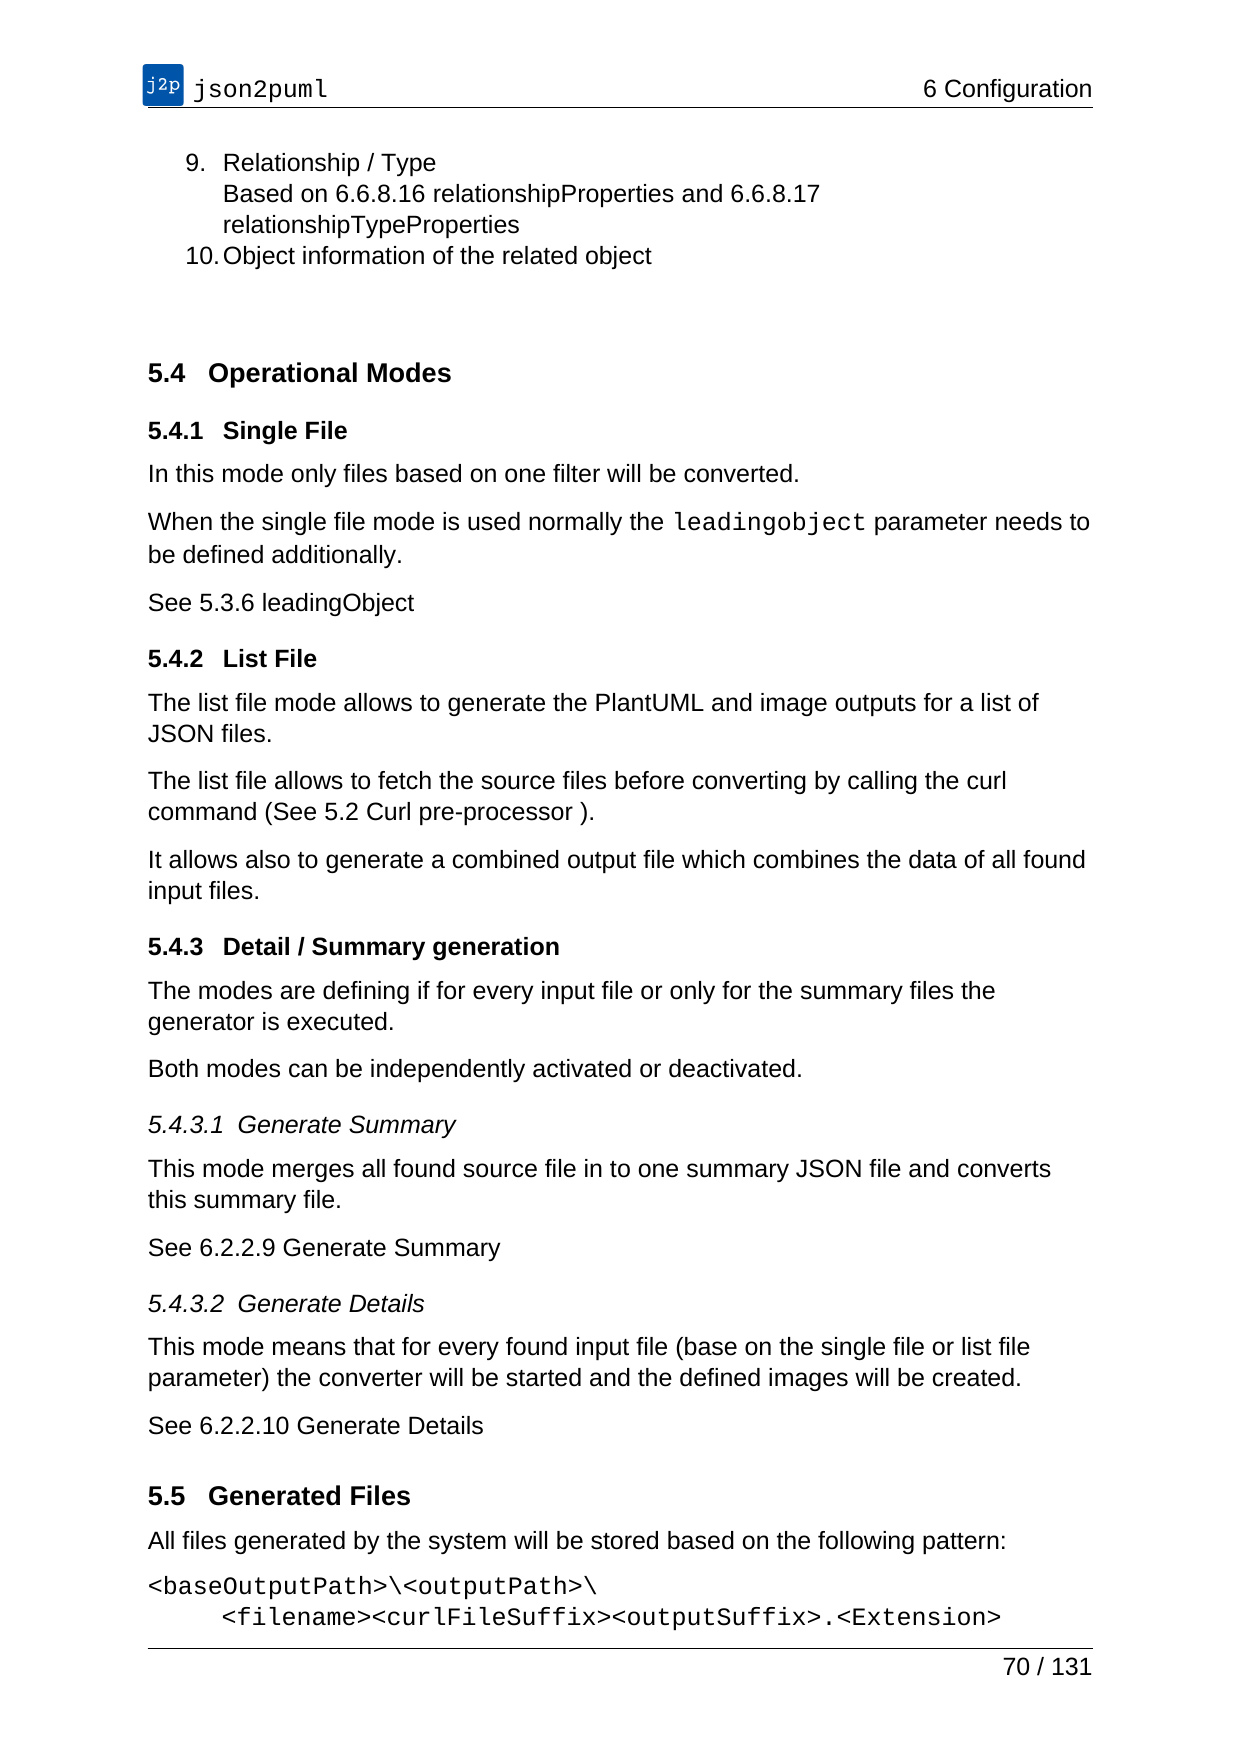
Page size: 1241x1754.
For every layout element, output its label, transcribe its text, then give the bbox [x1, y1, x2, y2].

list Relationship / Type Based on 6.6.8.16 relationshipProperties and 6.6.8.17 relationshipTypeProperties [185, 148, 1093, 238]
text See 6.2.2.10 Generate Details [148, 1411, 1093, 1440]
text See 5.3.6 leadingObject [148, 588, 1093, 617]
text See 6.2.2.9 Generate Summary [148, 1233, 1093, 1261]
list Object information of the related object [185, 241, 1093, 269]
text In this mode only files based on one filter will be converted. [148, 459, 1093, 488]
text The modes are defining if for every input file or only for the summary files the generator is executed. [148, 976, 1093, 1035]
text This mode merges all found source file in to one summary JSON file and converts this summary file. [148, 1154, 1093, 1214]
text This mode means that for every found input file (base on the single file or list file parameter) the converter will be started and the defined images will be created. [148, 1332, 1093, 1392]
subtitle Generate Summary [148, 1110, 1093, 1139]
text <baseOutputPath>\<outputPath>\ <filename><curlFileSuffix><outputSuffix>.<Extension> [148, 1573, 1093, 1632]
subtitle Generate Details [148, 1289, 1093, 1317]
text It allows also to generate a combined output file which combines the data of all found input files. [148, 845, 1093, 905]
text Both modes can be independently activated or deactivated. [148, 1054, 1093, 1083]
subtitle List File [148, 644, 1093, 673]
subtitle Generated Files [148, 1479, 1093, 1511]
subtitle Operational Modes [148, 357, 1093, 388]
text All files generated by the system will be stored based on the following pattern: [148, 1526, 1093, 1554]
subtitle Single File [148, 416, 1093, 444]
text The list file allows to fetch the source files before converting by calling the curl command (See 5.2 Curl pre-processor ). [148, 766, 1093, 826]
text The list file mode allows to generate the PlantUML and image outputs for a list of JSON files. [148, 687, 1093, 747]
picture [142, 64, 184, 106]
text When the single file mode is used normally the leadingobject parameter needs to be defined additionally. [148, 507, 1093, 569]
subtitle Detail / Summary generation [148, 932, 1093, 961]
